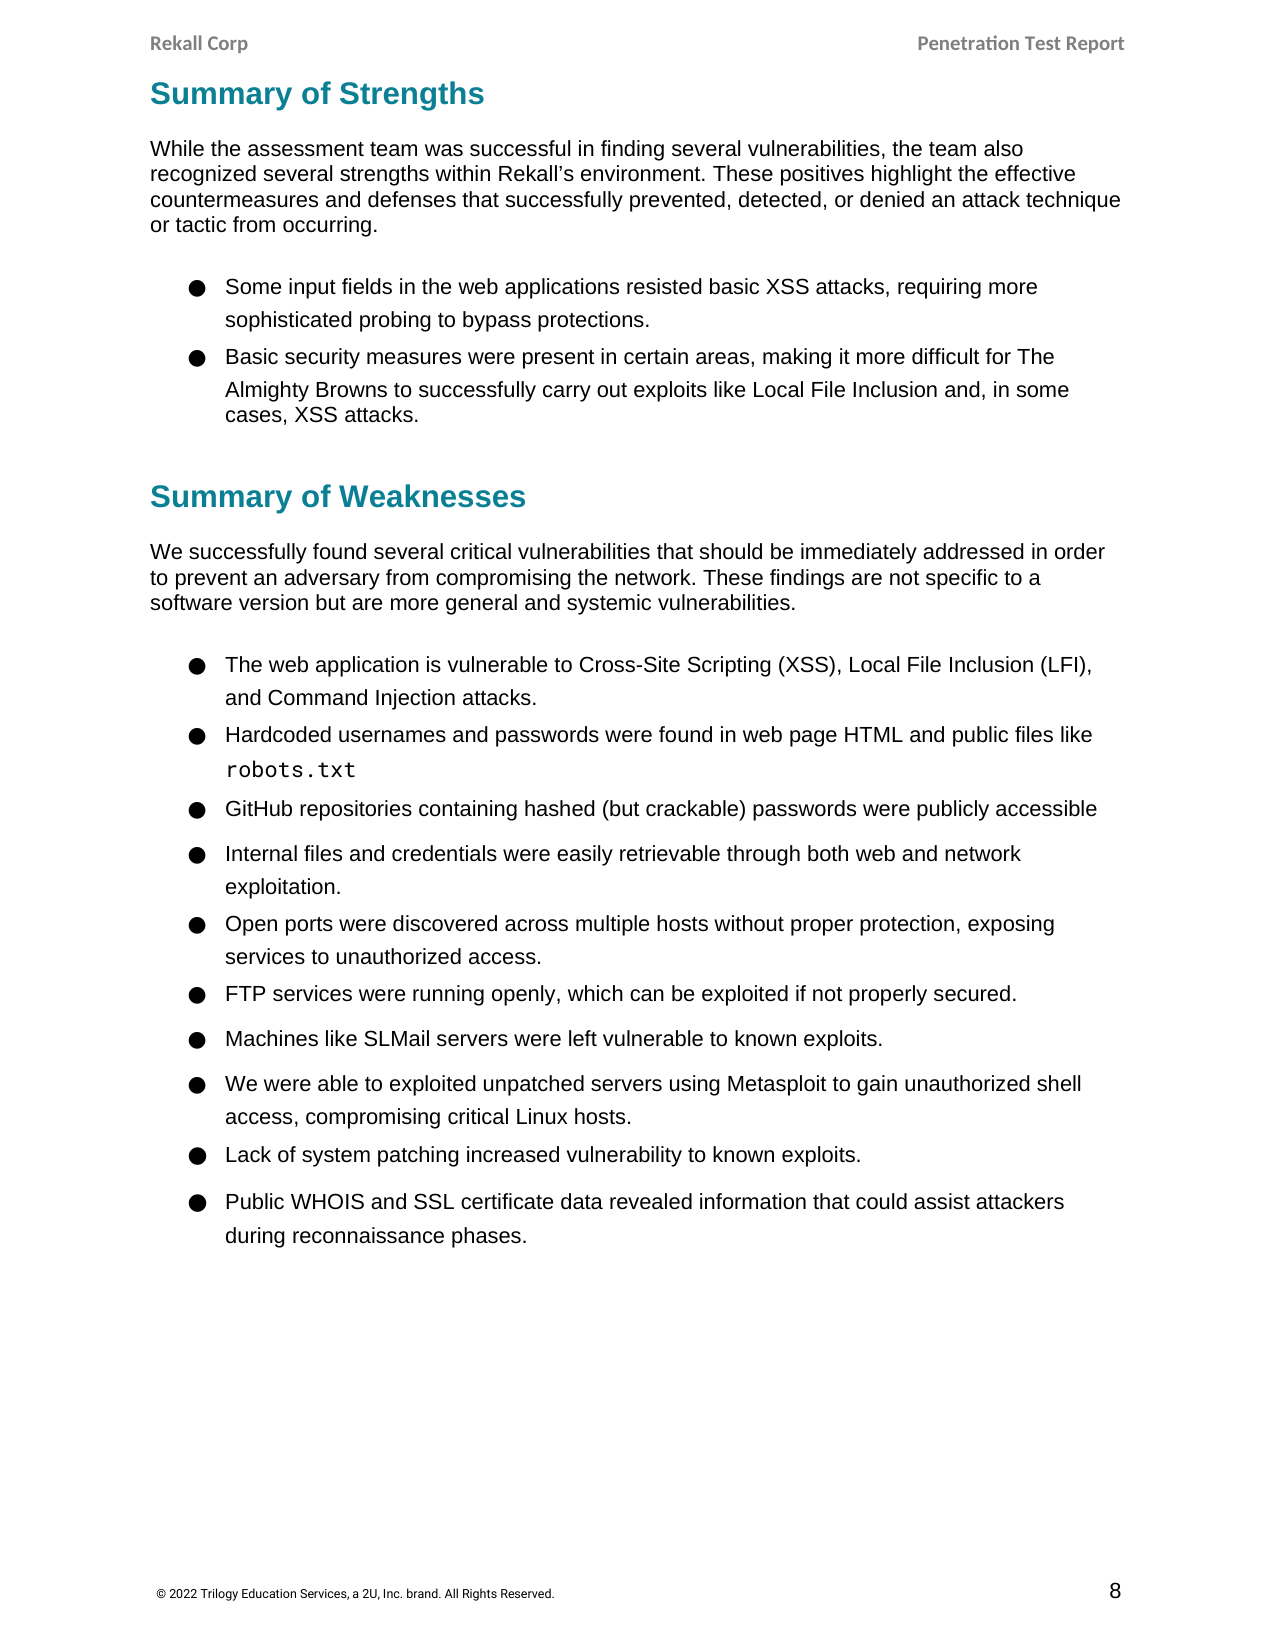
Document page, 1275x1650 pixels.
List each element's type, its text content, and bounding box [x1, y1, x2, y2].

subtitle Summary of Weaknesses [150, 478, 1125, 514]
list Public WHOIS and SSL certificate data revealed information that could assist attackers during reconnaissance phases. [187, 1176, 1125, 1273]
list We were able to exploited unpatched servers using Metasploit to gain unauthorized shell access, compromising critical Linux hosts. [187, 1059, 1125, 1129]
list Hardcoded usernames and passwords were found in web page HTML and public files like robots.txt [187, 710, 1125, 784]
subtitle Summary of Strengths [150, 75, 1125, 111]
list Some input fields in the web applications resisted basic XSS attacks, requiring more sophisticated probing to bypass protections. [187, 262, 1125, 332]
list Internal files and credentials were easily retrievable through both web and network exploitation. [187, 829, 1125, 899]
list Basic security measures were present in certain areas, making it more difficult for The Almighty Browns to successfully carry out exploits like Local File Inclusion and, in some cases, XSS attacks. [187, 332, 1125, 428]
list Lack of system patching increased vulnerability to known exploits. [187, 1129, 1125, 1176]
list Machines like SLMail servers were left vulnerable to known exploits. [187, 1014, 1125, 1059]
text We successfully found several critical vulnerabilities that should be immediately addressed in order to prevent an adversary from compromising the network. These findings are not specific to a software version but are more general and systemic vulnerabilities. [150, 539, 1125, 615]
text While the assessment team was successful in finding several vulnerabilities, the team also recognized several strengths within Rekall’s environment. These positives highlight the effective countermeasures and defenses that successfully prevented, detected, or denied an attack technique or tactic from occurring. [150, 136, 1125, 237]
list FTP services were running openly, which can be exploited if not properly secured. [187, 969, 1125, 1014]
list GitHub repositories containing hashed (but crackable) passwords were publicly accessible [187, 784, 1125, 829]
list Open ports were discovered across multiple hosts without proper protection, exposing services to unauthorized access. [187, 899, 1125, 969]
list The web application is vulnerable to Cross-Site Scripting (XSS), Local File Inclusion (LFI), and Command Injection attacks. [187, 640, 1125, 710]
